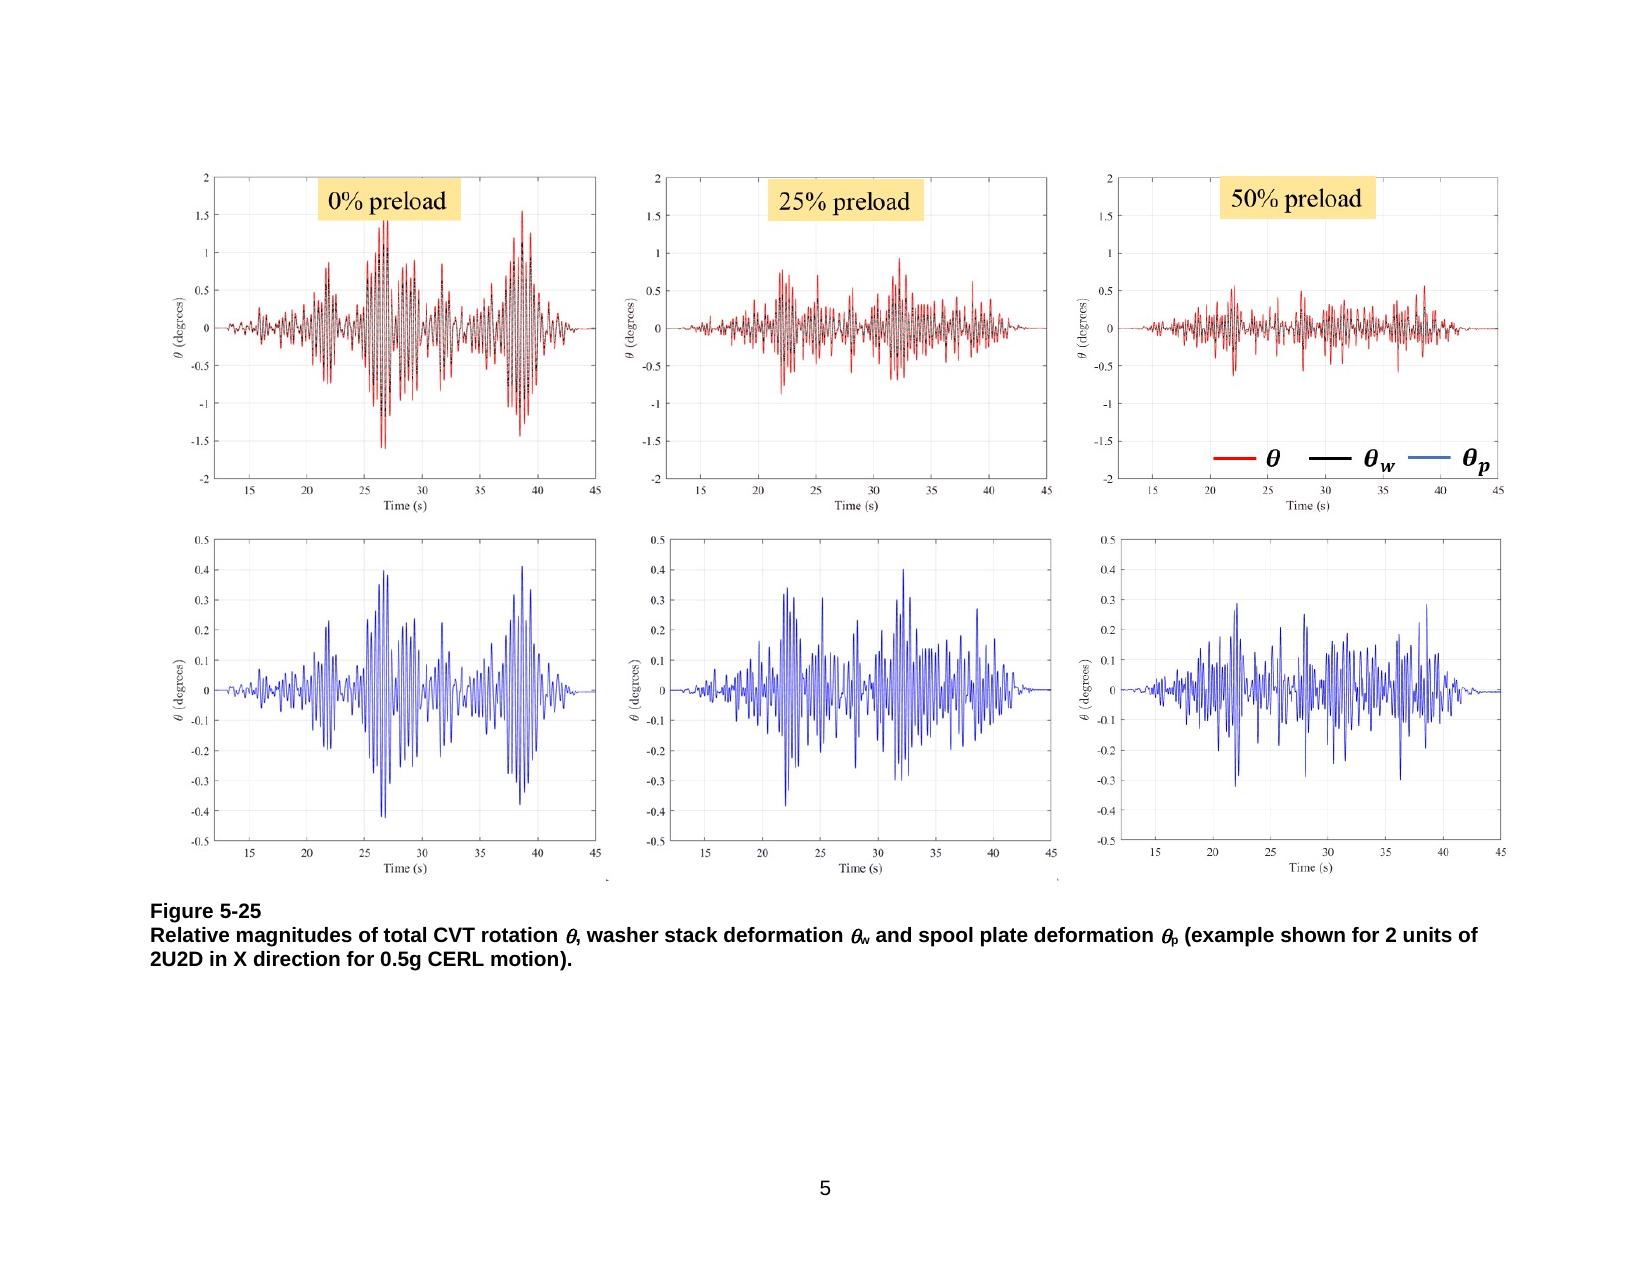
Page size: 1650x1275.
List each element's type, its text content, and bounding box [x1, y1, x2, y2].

picture [150, 150, 1547, 881]
